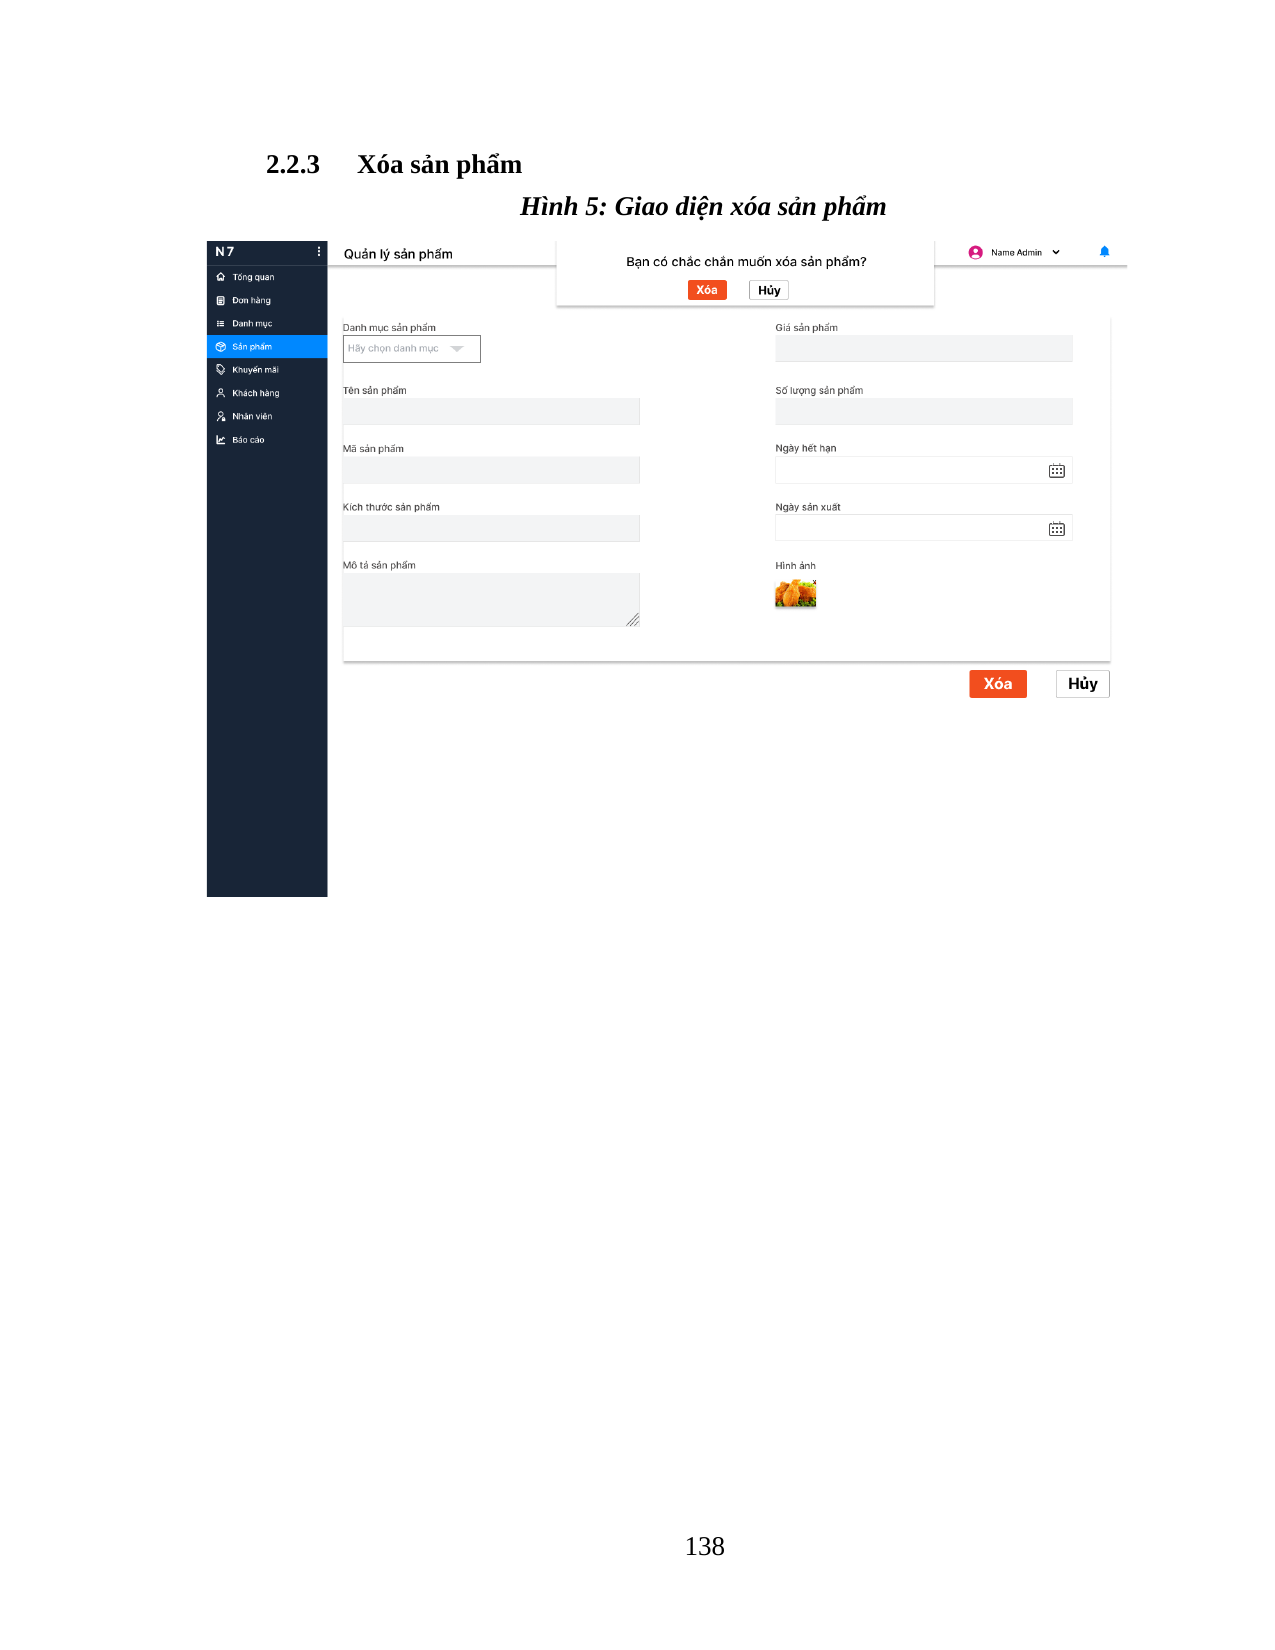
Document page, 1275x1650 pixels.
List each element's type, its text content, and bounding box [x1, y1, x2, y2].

text Hình 5: Giao diện xóa sản phẩm [207, 189, 1127, 221]
picture [206, 241, 1128, 897]
subtitle Xóa sản phẩm [266, 148, 1127, 179]
